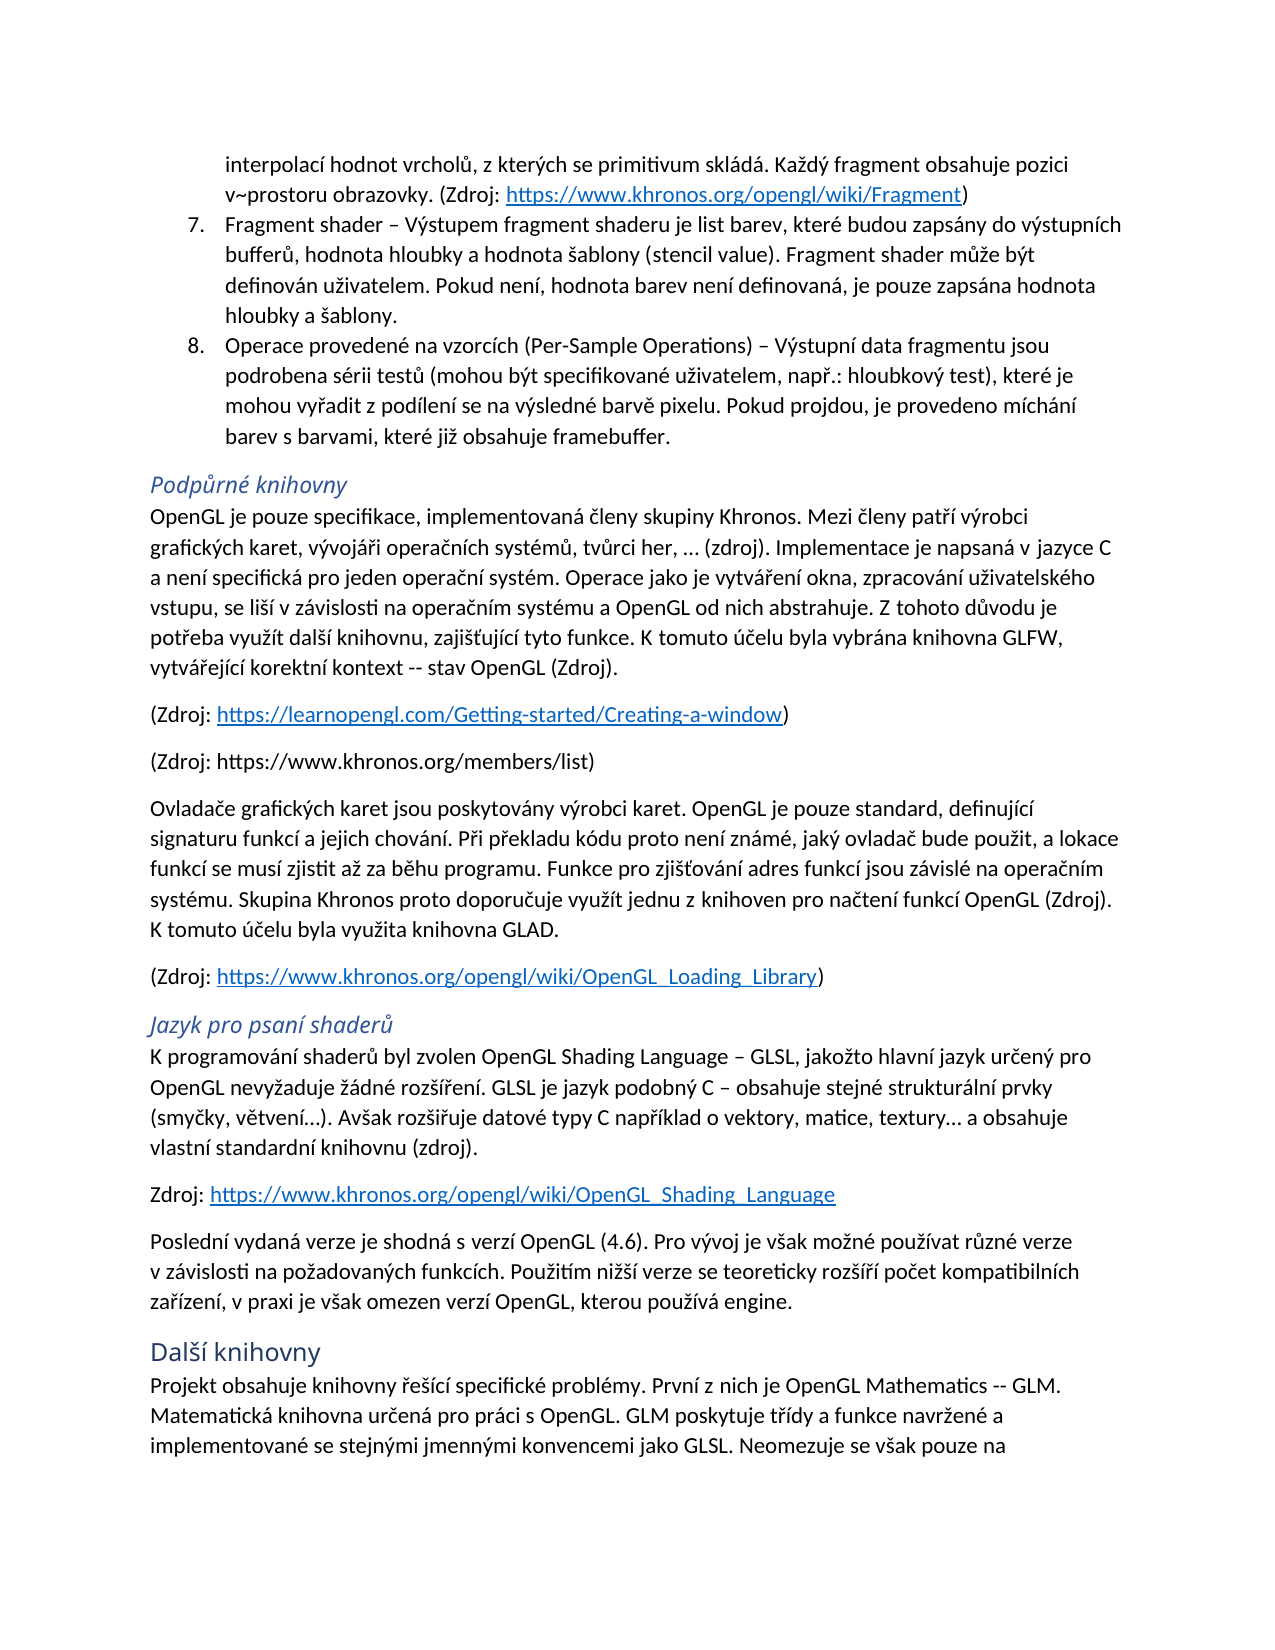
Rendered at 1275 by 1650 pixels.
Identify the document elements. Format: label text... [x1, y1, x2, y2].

subtitle Podpůrné knihovny [150, 469, 1125, 500]
text K programování shaderů byl zvolen OpenGL Shading Language – GLSL, jakožto hlavní jazyk určený pro OpenGL nevyžaduje žádné rozšíření. GLSL je jazyk podobný C – obsahuje stejné strukturální prvky (smyčky, větvení…). Avšak rozšiřuje datové typy C například o vektory, matice, textury… a obsahuje vlastní standardní knihovnu (zdroj). [150, 1042, 1125, 1161]
text (Zdroj: https://learnopengl.com/Getting-started/Creating-a-window) [150, 700, 1125, 728]
text OpenGL je pouze specifikace, implementovaná členy skupiny Khronos. Mezi členy patří výrobci grafických karet, vývojáři operačních systémů, tvůrci her, … (zdroj). Implementace je napsaná v jazyce C a není specifická pro jeden operační systém. Operace jako je vytváření okna, zpracování uživatelského vstupu, se liší v závislosti na operačním systému a OpenGL od nich abstrahuje. Z tohoto důvodu je potřeba využít další knihovnu, zajišťující tyto funkce. K tomuto účelu byla vybrána knihovna GLFW, vytvářející korektní kontext -- stav OpenGL (Zdroj). [150, 502, 1125, 682]
list Fragment shader – Výstupem fragment shaderu je list barev, které budou zapsány do výstupních bufferů, hodnota hloubky a hodnota šablony (stencil value). Fragment shader může být definován uživatelem. Pokud není, hodnota barev není definovaná, je pouze zapsána hodnota hloubky a šablony. [187, 210, 1125, 329]
text (Zdroj: https://www.khronos.org/opengl/wiki/OpenGL_Loading_Library) [150, 962, 1125, 990]
text Zdroj: https://www.khronos.org/opengl/wiki/OpenGL_Shading_Language [150, 1180, 1125, 1208]
subtitle Další knihovny [150, 1334, 1125, 1368]
text Ovladače grafických karet jsou poskytovány výrobci karet. OpenGL je pouze standard, definující signaturu funkcí a jejich chování. Při překladu kódu proto není známé, jaký ovladač bude použit, a lokace funkcí se musí zjistit až za běhu programu. Funkce pro zjišťování adres funkcí jsou závislé na operačním systému. Skupina Khronos proto doporučuje využít jednu z knihoven pro načtení funkcí OpenGL (Zdroj). K tomuto účelu byla využita knihovna GLAD. [150, 794, 1125, 943]
subtitle Jazyk pro psaní shaderů [150, 1009, 1125, 1040]
list Operace provedené na vzorcích (Per-Sample Operations) – Výstupní data fragmentu jsou podrobena sérii testů (mohou být specifikované uživatelem, např.: hloubkový test), které je mohou vyřadit z podílení se na výsledné barvě pixelu. Pokud projdou, je provedeno míchání barev s barvami, které již obsahuje framebuffer. [187, 331, 1125, 450]
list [187, 150, 1125, 208]
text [150, 1371, 1125, 1459]
text Poslední vydaná verze je shodná s verzí OpenGL (4.6). Pro vývoj je však možné používat různé verze v závislosti na požadovaných funkcích. Použitím nižší verze se teoreticky rozšíří počet kompatibilních zařízení, v praxi je však omezen verzí OpenGL, kterou používá engine. [150, 1227, 1125, 1315]
text (Zdroj: https://www.khronos.org/members/list) [150, 747, 1125, 775]
